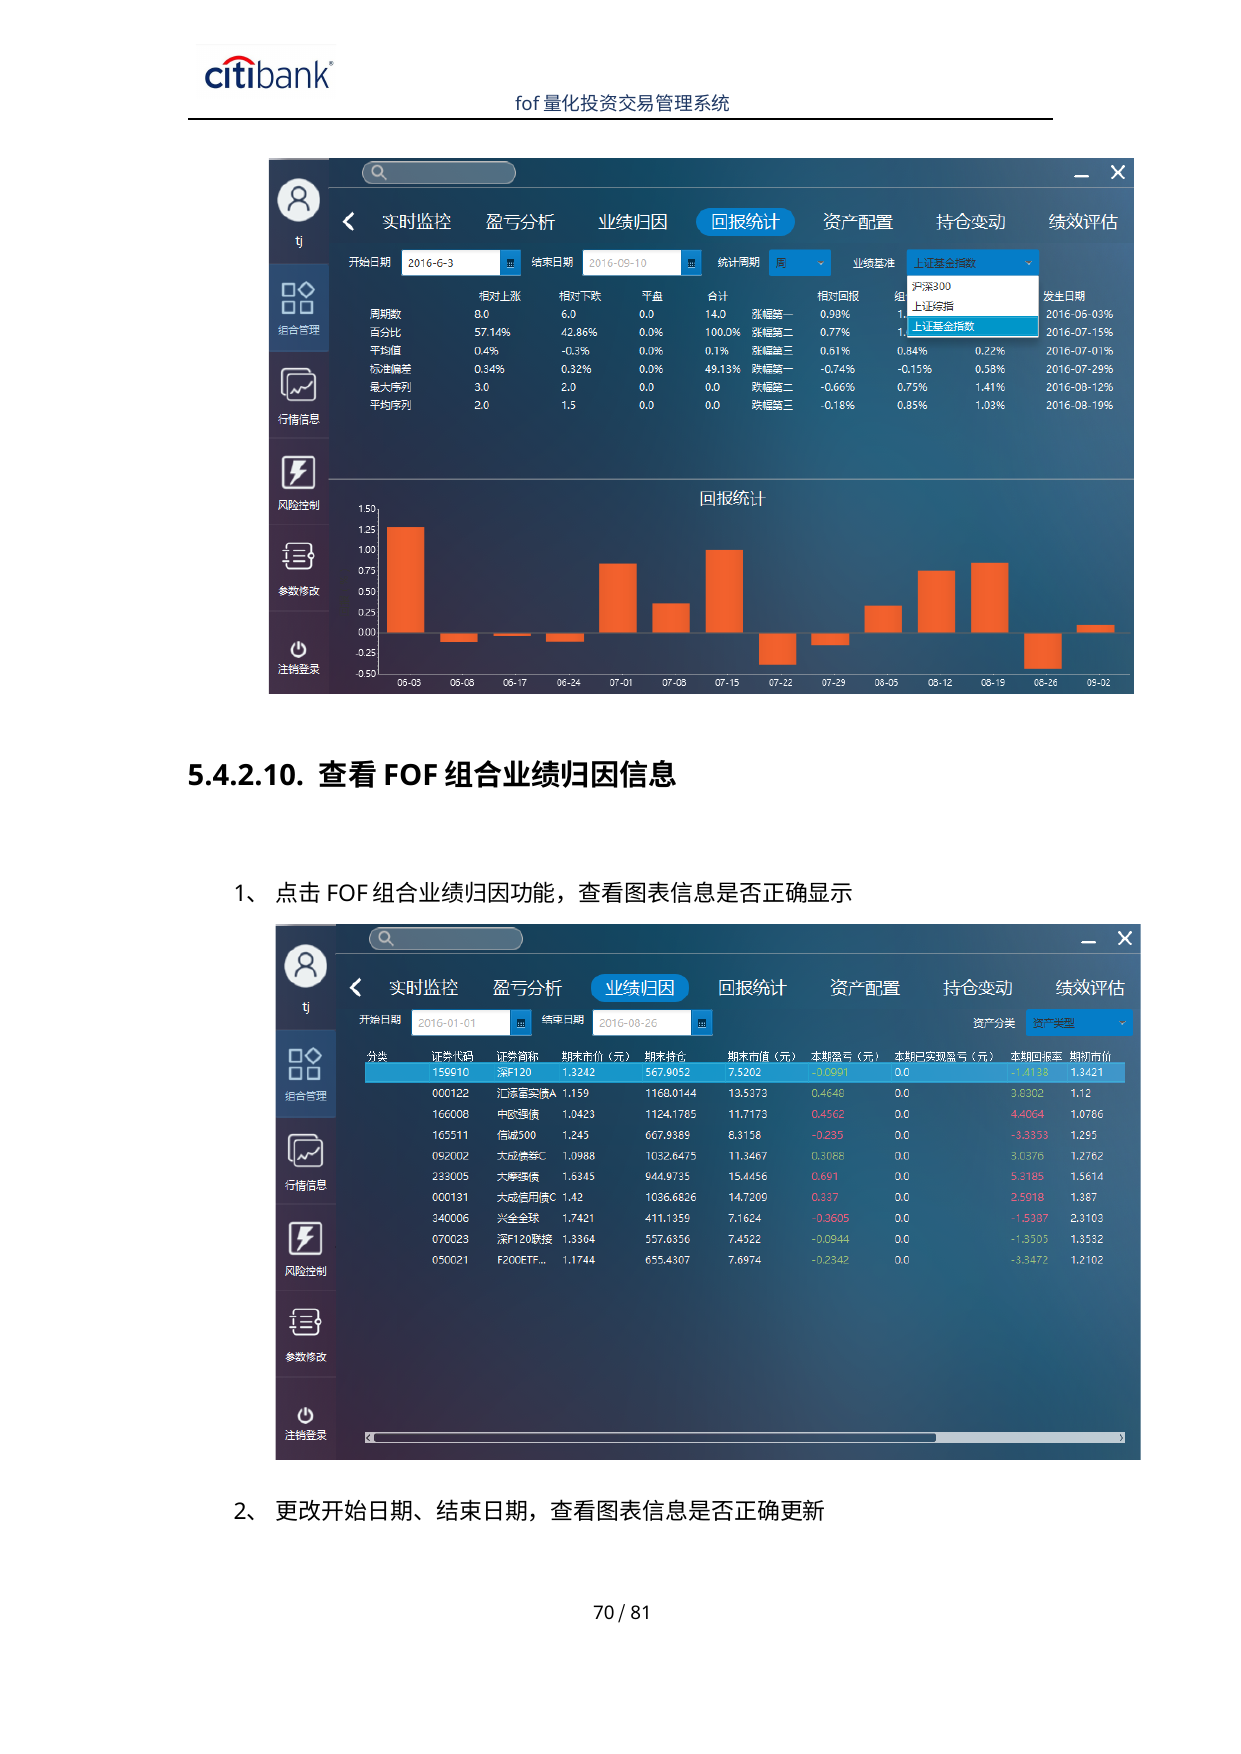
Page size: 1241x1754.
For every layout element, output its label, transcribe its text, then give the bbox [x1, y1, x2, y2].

picture [195, 44, 337, 99]
picture [275, 924, 1141, 1460]
picture [268, 158, 1134, 694]
list 更改开始日期、结束日期，查看图表信息是否正确更新 [233, 1477, 1053, 1542]
subtitle 查看FOF组合业绩归因信息 [187, 741, 1053, 806]
list 点击FOF组合业绩归因功能，查看图表信息是否正确显示 [233, 859, 1053, 924]
